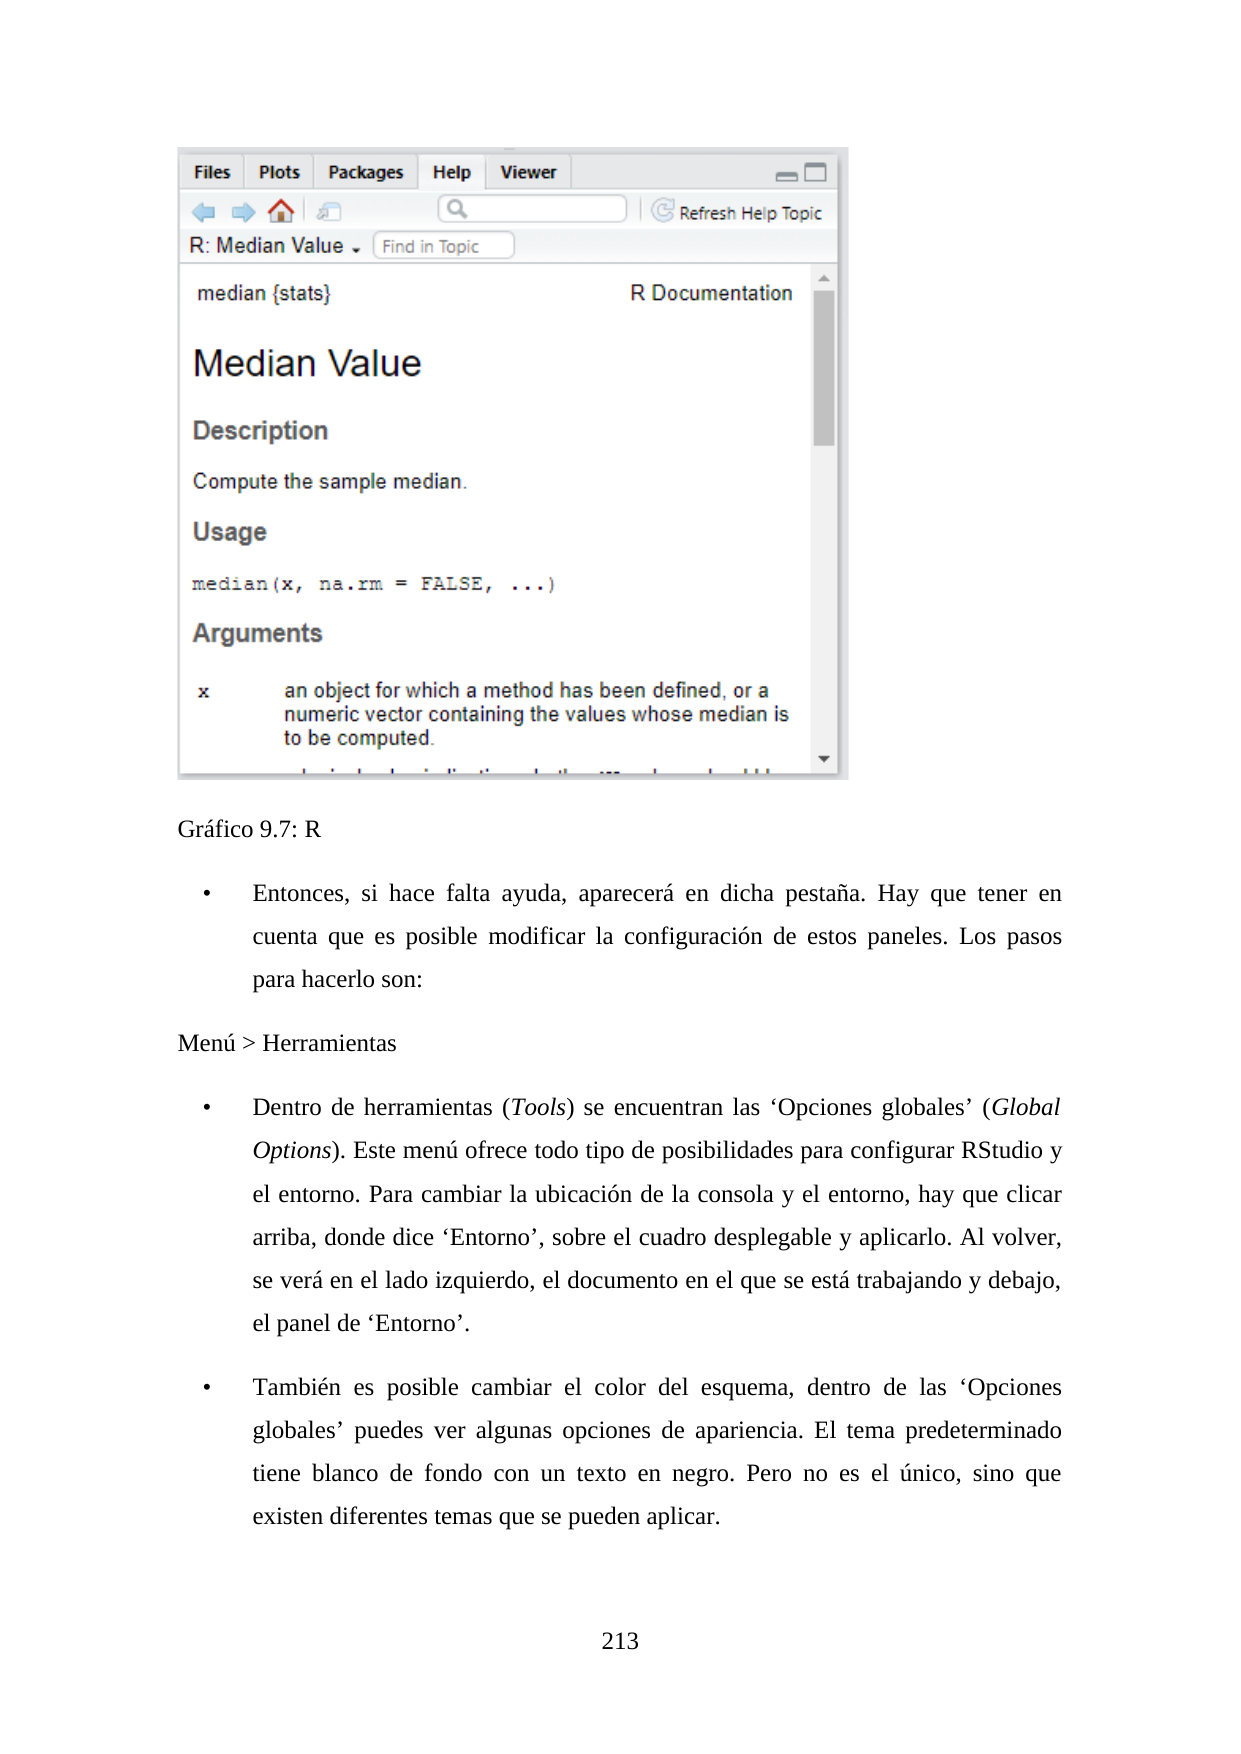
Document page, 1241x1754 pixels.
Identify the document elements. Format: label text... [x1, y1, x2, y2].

text Gráfico 9.7: R [177, 814, 1063, 843]
list También es posible cambiar el color del esquema, dentro de las ‘Opciones globales’ puedes ver algunas opciones de apariencia. El tema predeterminado tiene blanco de fondo con un texto en negro. Pero no es el único, sino que existen diferentes temas que se pueden aplicar. [202, 1372, 1063, 1530]
list Entonces, si hace falta ayuda, aparecerá en dicha pestaña. Hay que tener en cuenta que es posible modificar la configuración de estos paneles. Los pasos para hacerlo son: [202, 878, 1063, 993]
list Dentro de herramientas (Tools) se encuentran las ‘Opciones globales’ (Global Options). Este menú ofrece todo tipo de posibilidades para configurar RStudio y el entorno. Para cambiar la ubicación de la consola y el entorno, hay que clicar arriba, donde dice ‘Entorno’, sobre el cuadro desplegable y aplicarlo. Al volver, se verá en el lado izquierdo, el documento en el que se está trabajando y debajo, el panel de ‘Entorno’. [202, 1092, 1063, 1337]
picture [177, 147, 852, 780]
text Menú > Herramientas [177, 1028, 1063, 1057]
